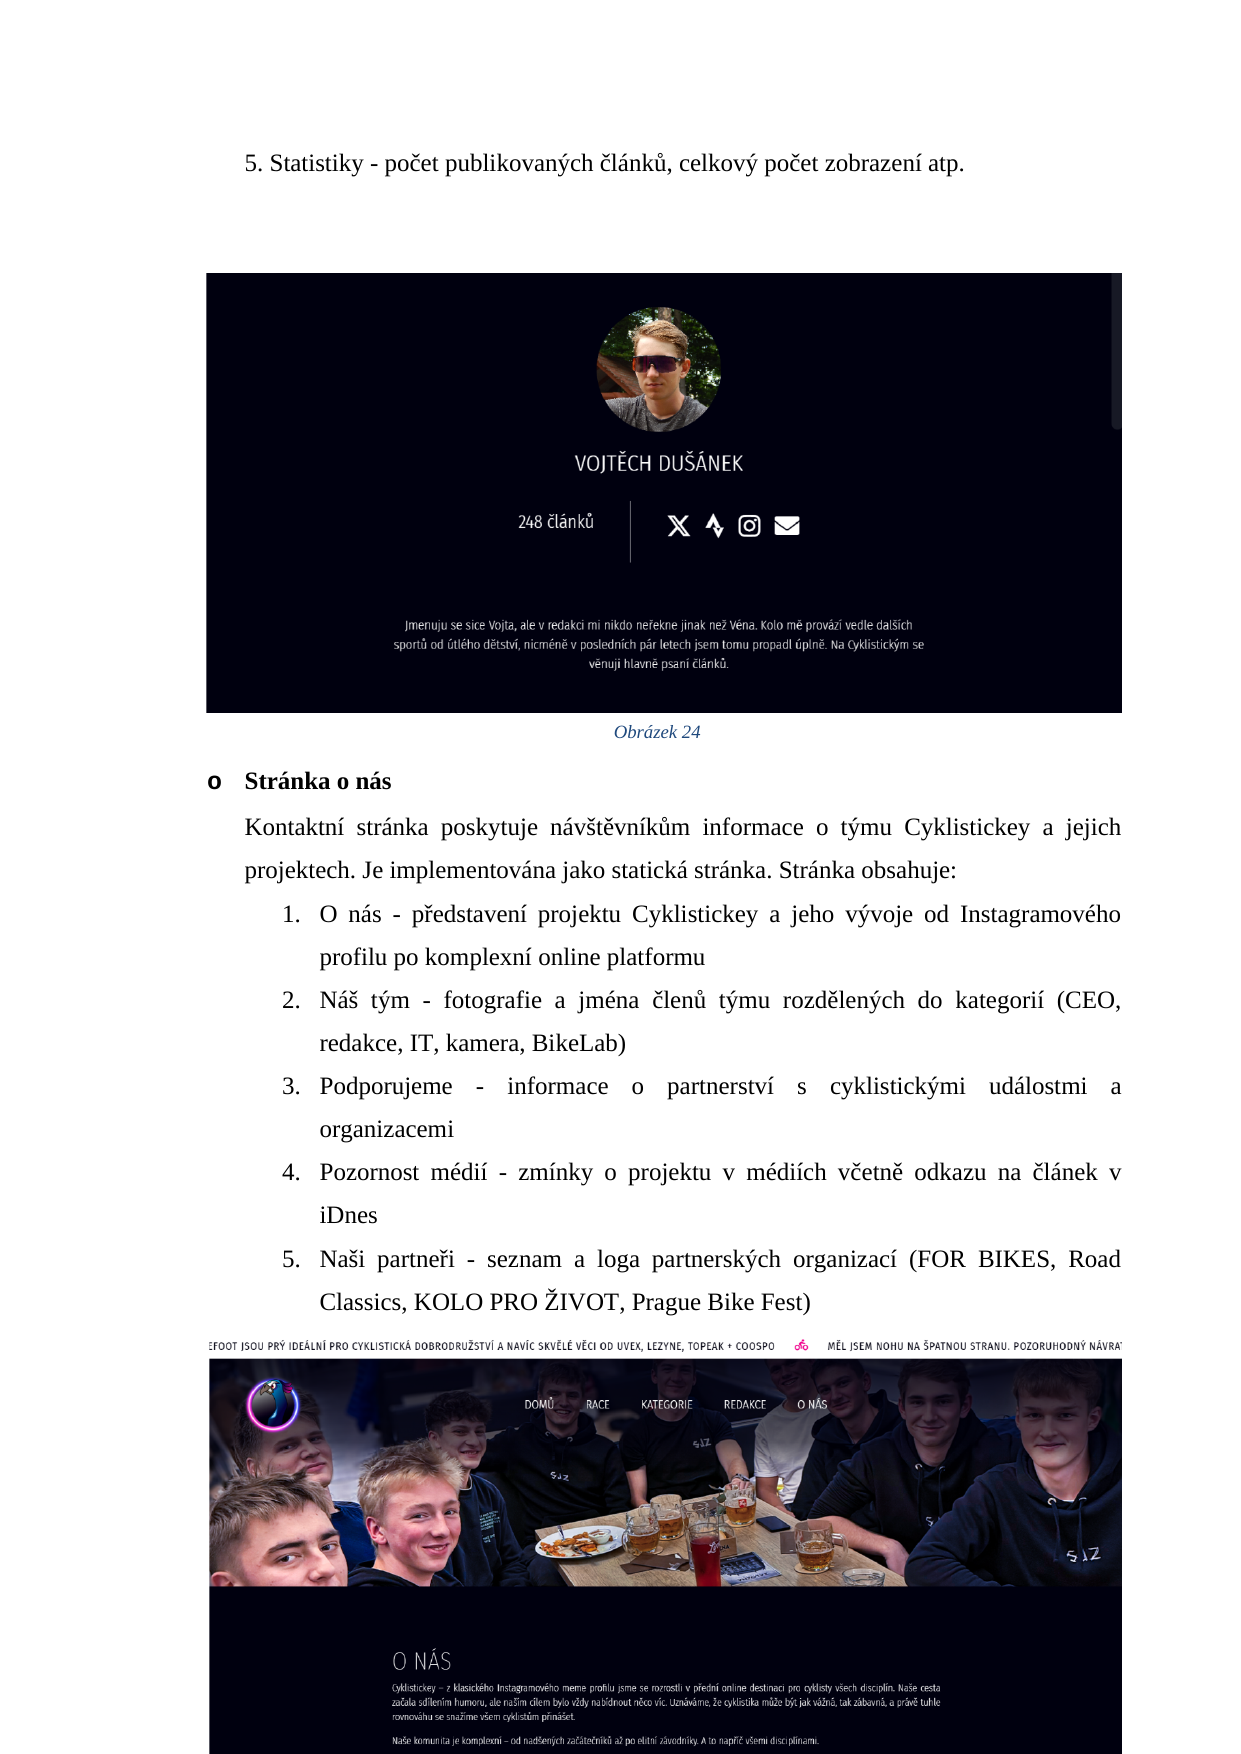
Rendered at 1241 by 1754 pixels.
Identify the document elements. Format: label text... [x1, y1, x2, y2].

list Naši partneři - seznam a loga partnerských organizací (FOR BIKES, Road Classics, KOLO PRO ŽIVOT, Prague Bike Fest) [282, 1244, 1122, 1316]
list Náš tým - fotografie a jména členů týmu rozdělených do kategorií (CEO, redakce, IT, kamera, BikeLab) [282, 985, 1122, 1057]
list Pozornost médií - zmínky o projektu v médiích včetně odkazu na článek v iDnes [282, 1157, 1122, 1229]
list Podporujeme - informace o partnerství s cyklistickými událostmi a organizacemi [282, 1071, 1122, 1143]
list 5. Statistiky - počet publikovaných článků, celkový počet zobrazení atp. [244, 148, 1122, 176]
list O nás - představení projektu Cyklistickey a jeho vývoje od Instagramového profilu po komplexní online platformu [282, 899, 1122, 971]
picture [206, 273, 1122, 713]
list Kontaktní stránka poskytuje návštěvníkům informace o týmu Cyklistickey a jejich projektech. Je implementována jako statická stránka. Stránka obsahuje: [244, 812, 1122, 884]
picture [209, 1333, 1122, 1754]
list Stránka o nás [207, 743, 1122, 797]
